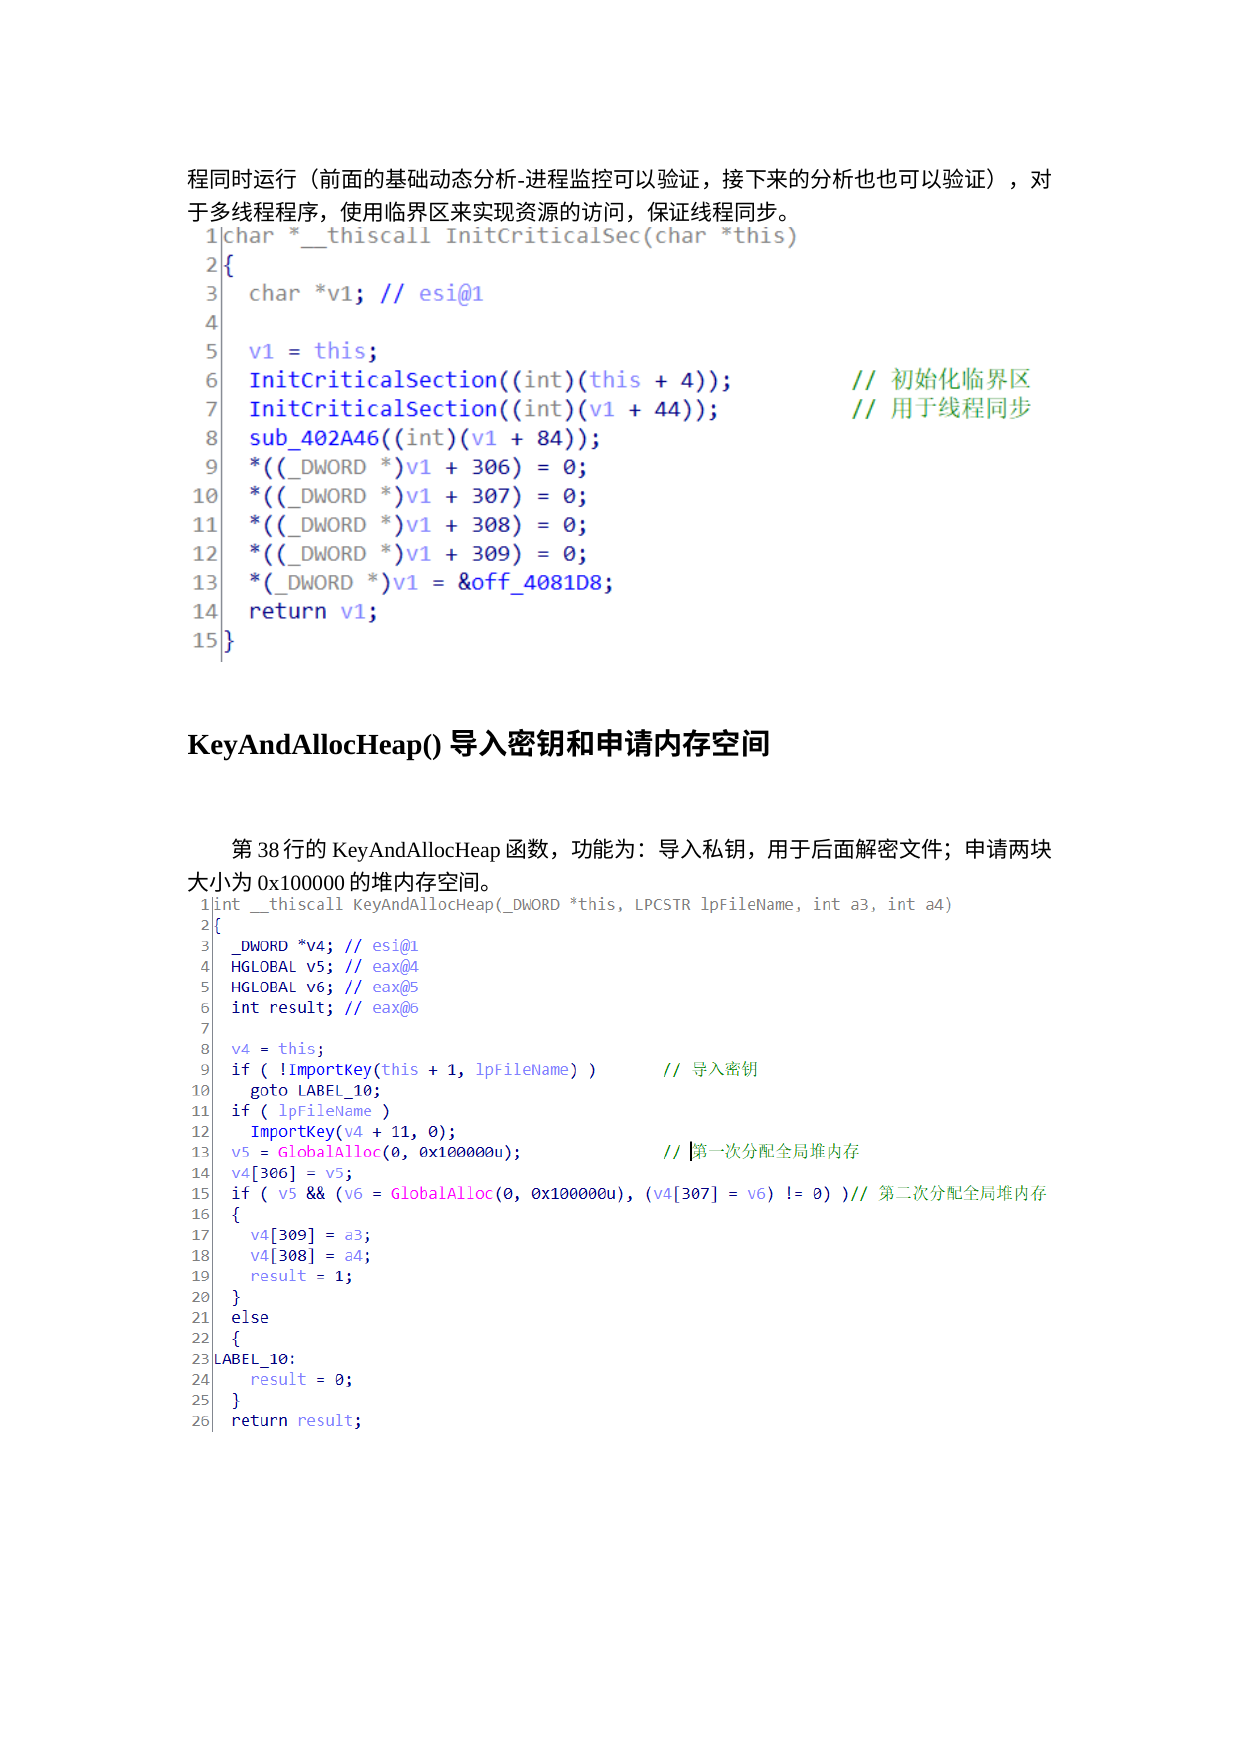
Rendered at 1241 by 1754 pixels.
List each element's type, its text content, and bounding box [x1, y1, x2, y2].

picture [187, 897, 1053, 1432]
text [187, 162, 1053, 227]
picture [187, 227, 1053, 662]
text 第38行的KeyAndAllocHeap函数，功能为：导入私钥，用于后面解密文件；申请两块大小为0x100000的堆内存空间。 [187, 832, 1053, 897]
subtitle KeyAndAllocHeap() 导入密钥和申请内存空间 [187, 709, 1053, 774]
